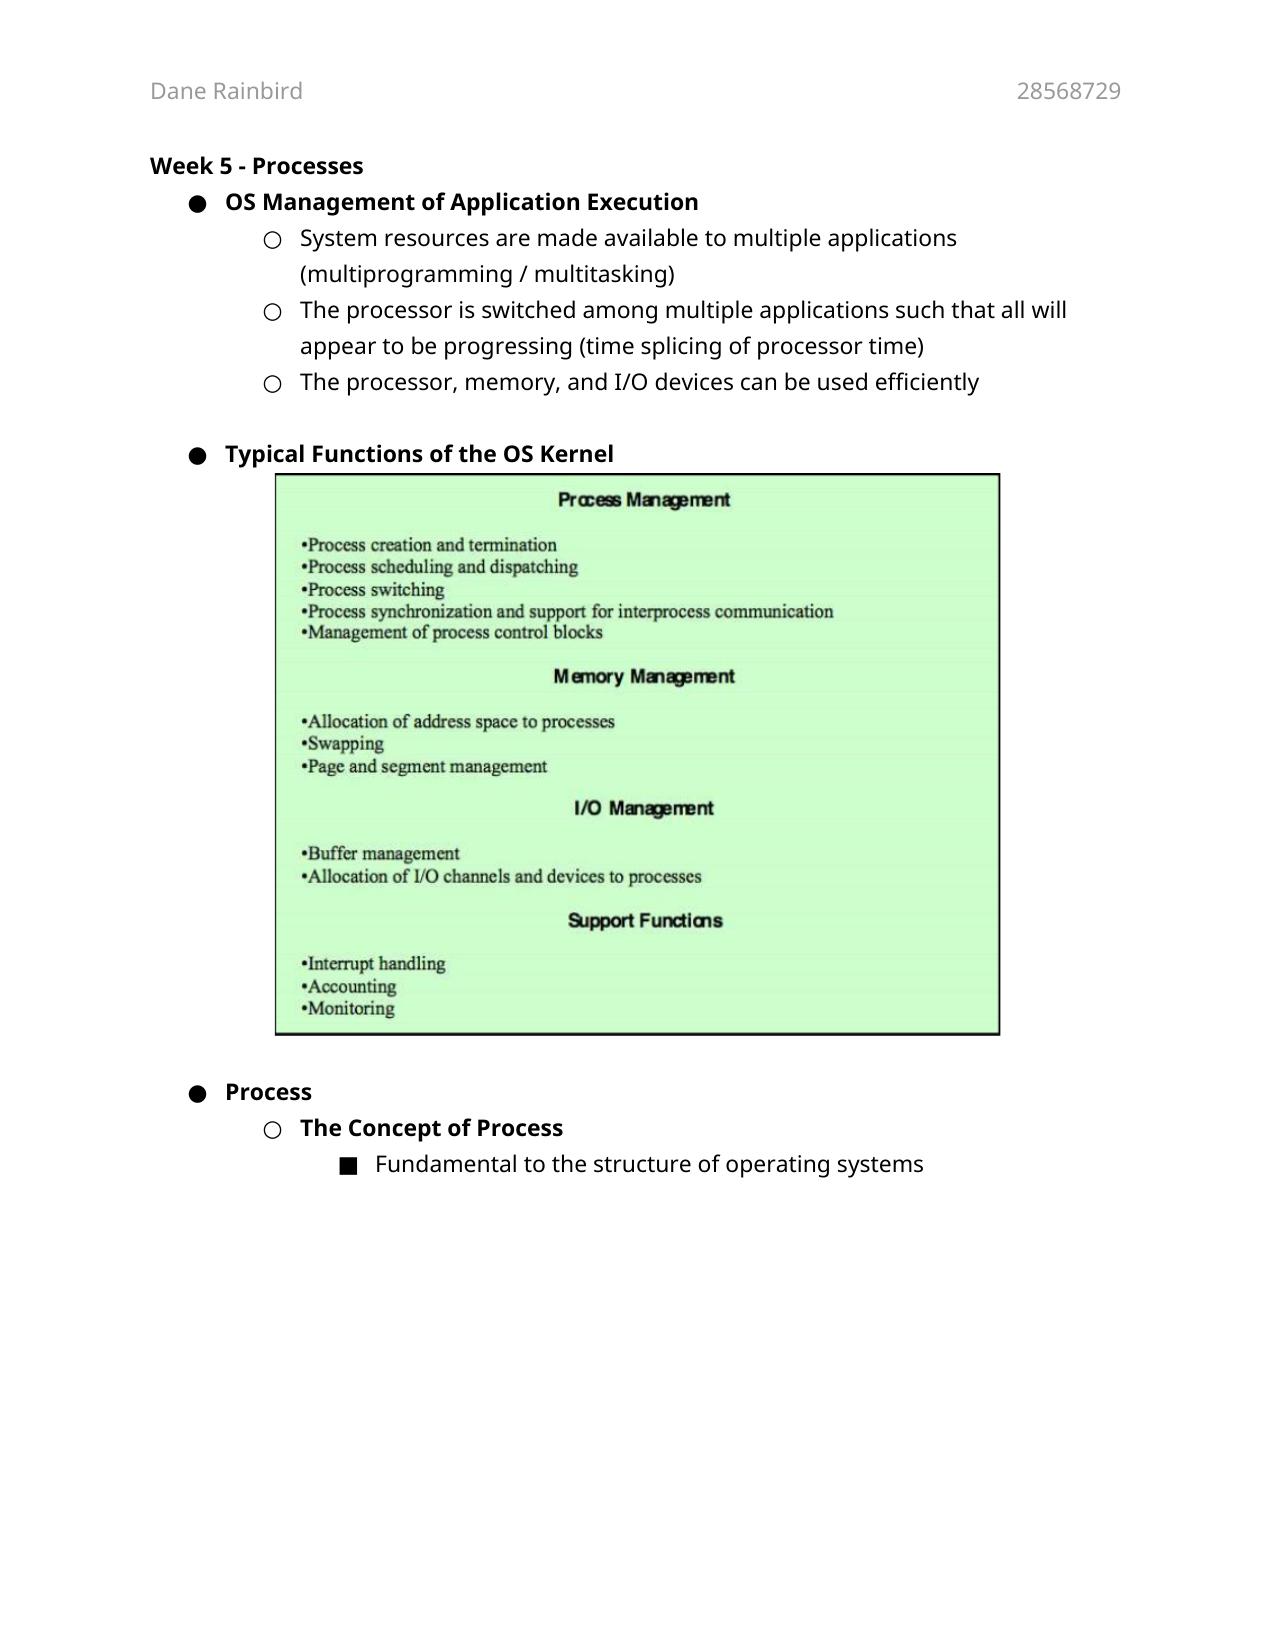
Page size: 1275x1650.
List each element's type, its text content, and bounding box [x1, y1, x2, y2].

list The Concept of Process [262, 1112, 1125, 1143]
picture [274, 473, 1001, 1036]
subtitle Week 5 - Processes [150, 150, 1125, 181]
list Typical Functions of the OS Kernel [187, 437, 1125, 469]
list The processor, memory, and I/O devices can be used efficiently [262, 366, 1125, 397]
list Fundamental to the structure of operating systems [337, 1148, 1125, 1179]
list System resources are made available to multiple applications (multiprogramming / multitasking) [262, 222, 1125, 289]
list The processor is switched among multiple applications such that all will appear to be progressing (time splicing of processor time) [262, 294, 1125, 361]
list Process [187, 1076, 1125, 1107]
list OS Management of Application Execution [187, 186, 1125, 217]
